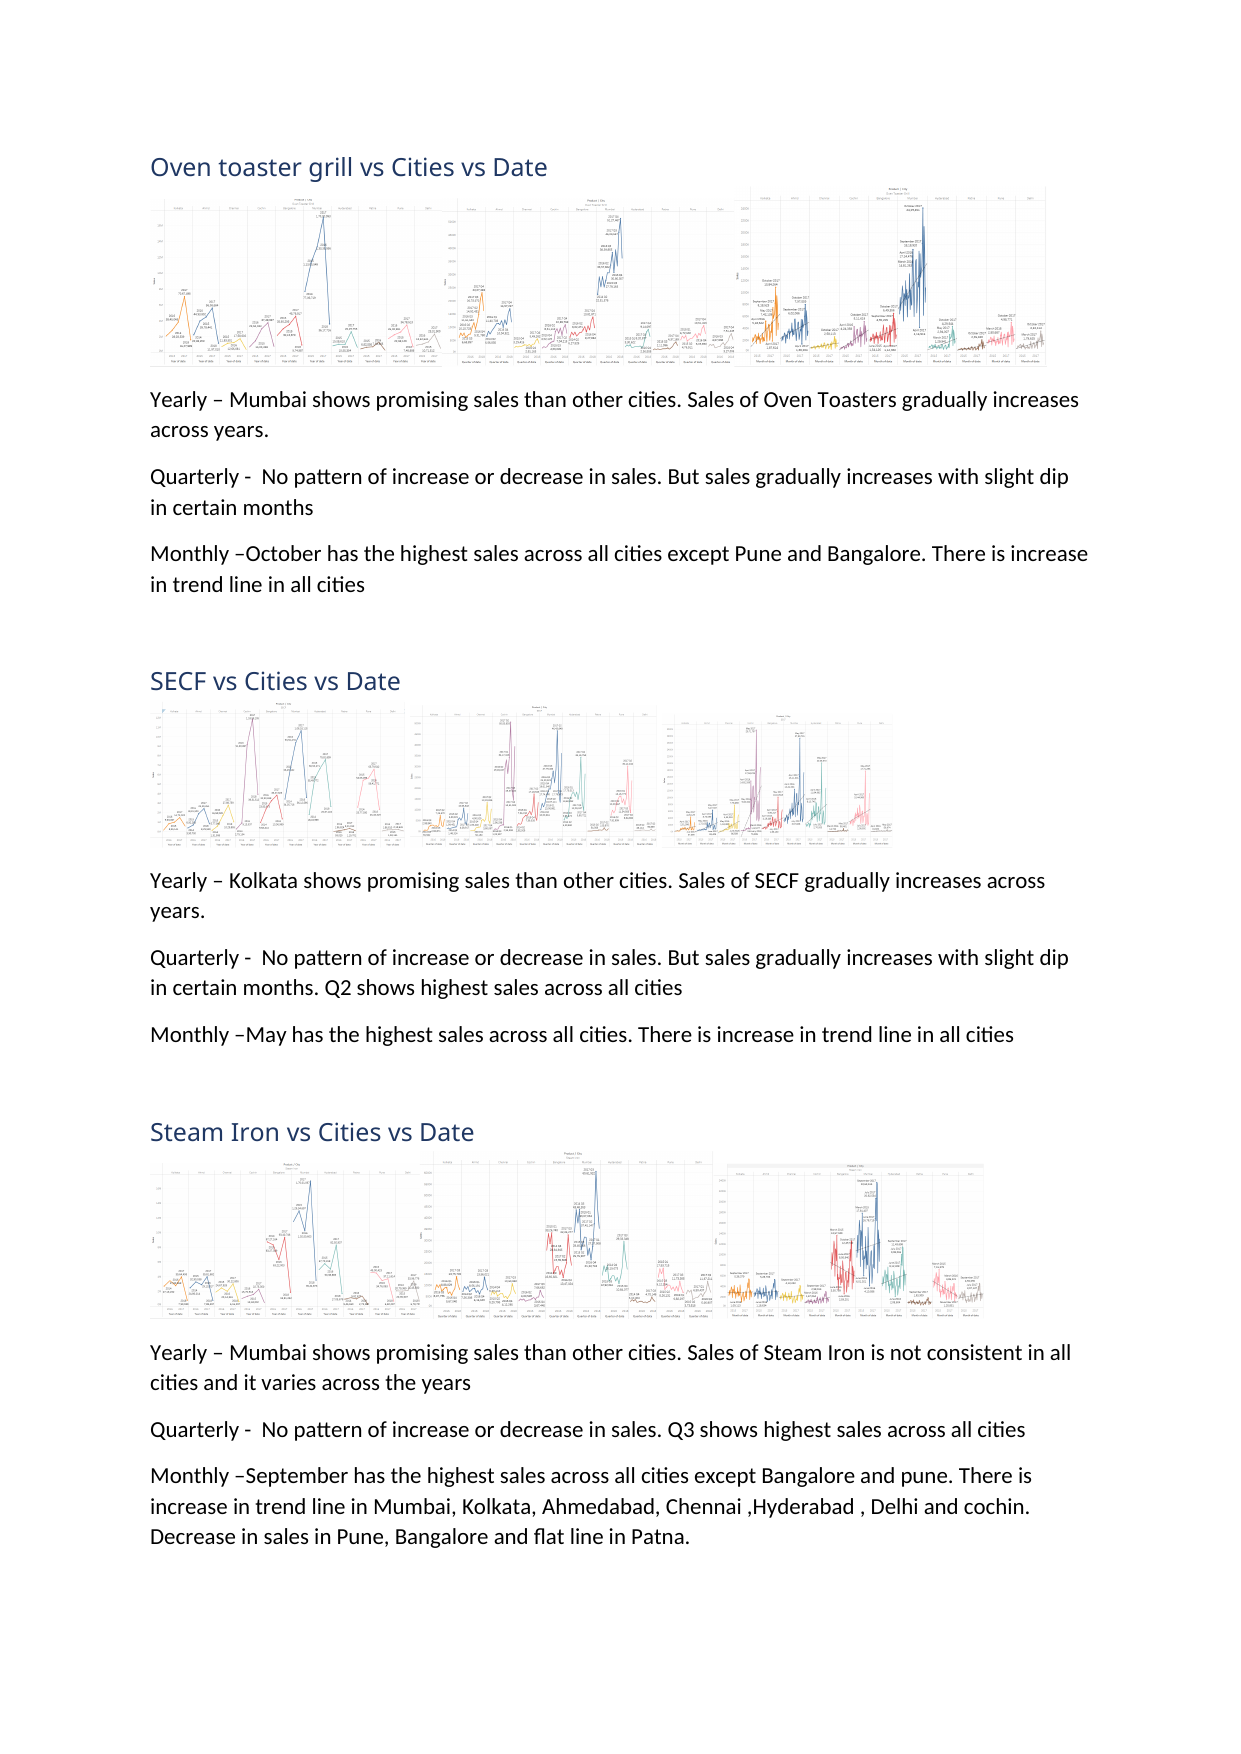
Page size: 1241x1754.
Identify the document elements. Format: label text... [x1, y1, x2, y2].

text Quarterly - No pattern of increase or decrease in sales. But sales gradually increases with slight dip in certain months. Q2 shows highest sales across all cities [150, 943, 1090, 1002]
subtitle Steam Iron vs Cities vs Date [150, 1114, 1090, 1148]
subtitle SECF vs Cities vs Date [150, 663, 1090, 698]
text Monthly –October has the highest sales across all cities except Pune and Bangalore. There is increase in trend line in all cities [150, 539, 1090, 598]
picture [661, 713, 893, 848]
picture [150, 1151, 984, 1319]
text Monthly –September has the highest sales across all cities except Bangalore and pune. There is increase in trend line in Mumbai, Kolkata, Ahmedabad, Chennai ,Hyderabad , Delhi and cochin. Decrease in sales in Pune, Bangalore and flat line in Patna. [150, 1462, 1090, 1550]
text Yearly – Kolkata shows promising sales than other cities. Sales of SECF gradually increases across years. [150, 866, 1090, 924]
text Yearly – Mumbai shows promising sales than other cities. Sales of Steam Iron is not consistent in all cities and it varies across the years [150, 1338, 1090, 1396]
picture [150, 700, 405, 848]
text Yearly – Mumbai shows promising sales than other cities. Sales of Oven Toasters gradually increases across years. [150, 385, 1090, 444]
text Quarterly - No pattern of increase or decrease in sales. Q3 shows highest sales across all cities [150, 1415, 1090, 1443]
picture [410, 705, 657, 848]
text Quarterly - No pattern of increase or decrease in sales. But sales gradually increases with slight dip in certain months [150, 462, 1090, 521]
subtitle Oven toaster grill vs Cities vs Date [150, 150, 1090, 184]
picture [150, 186, 1047, 367]
text Monthly –May has the highest sales across all cities. There is increase in trend line in all cities [150, 1020, 1090, 1048]
